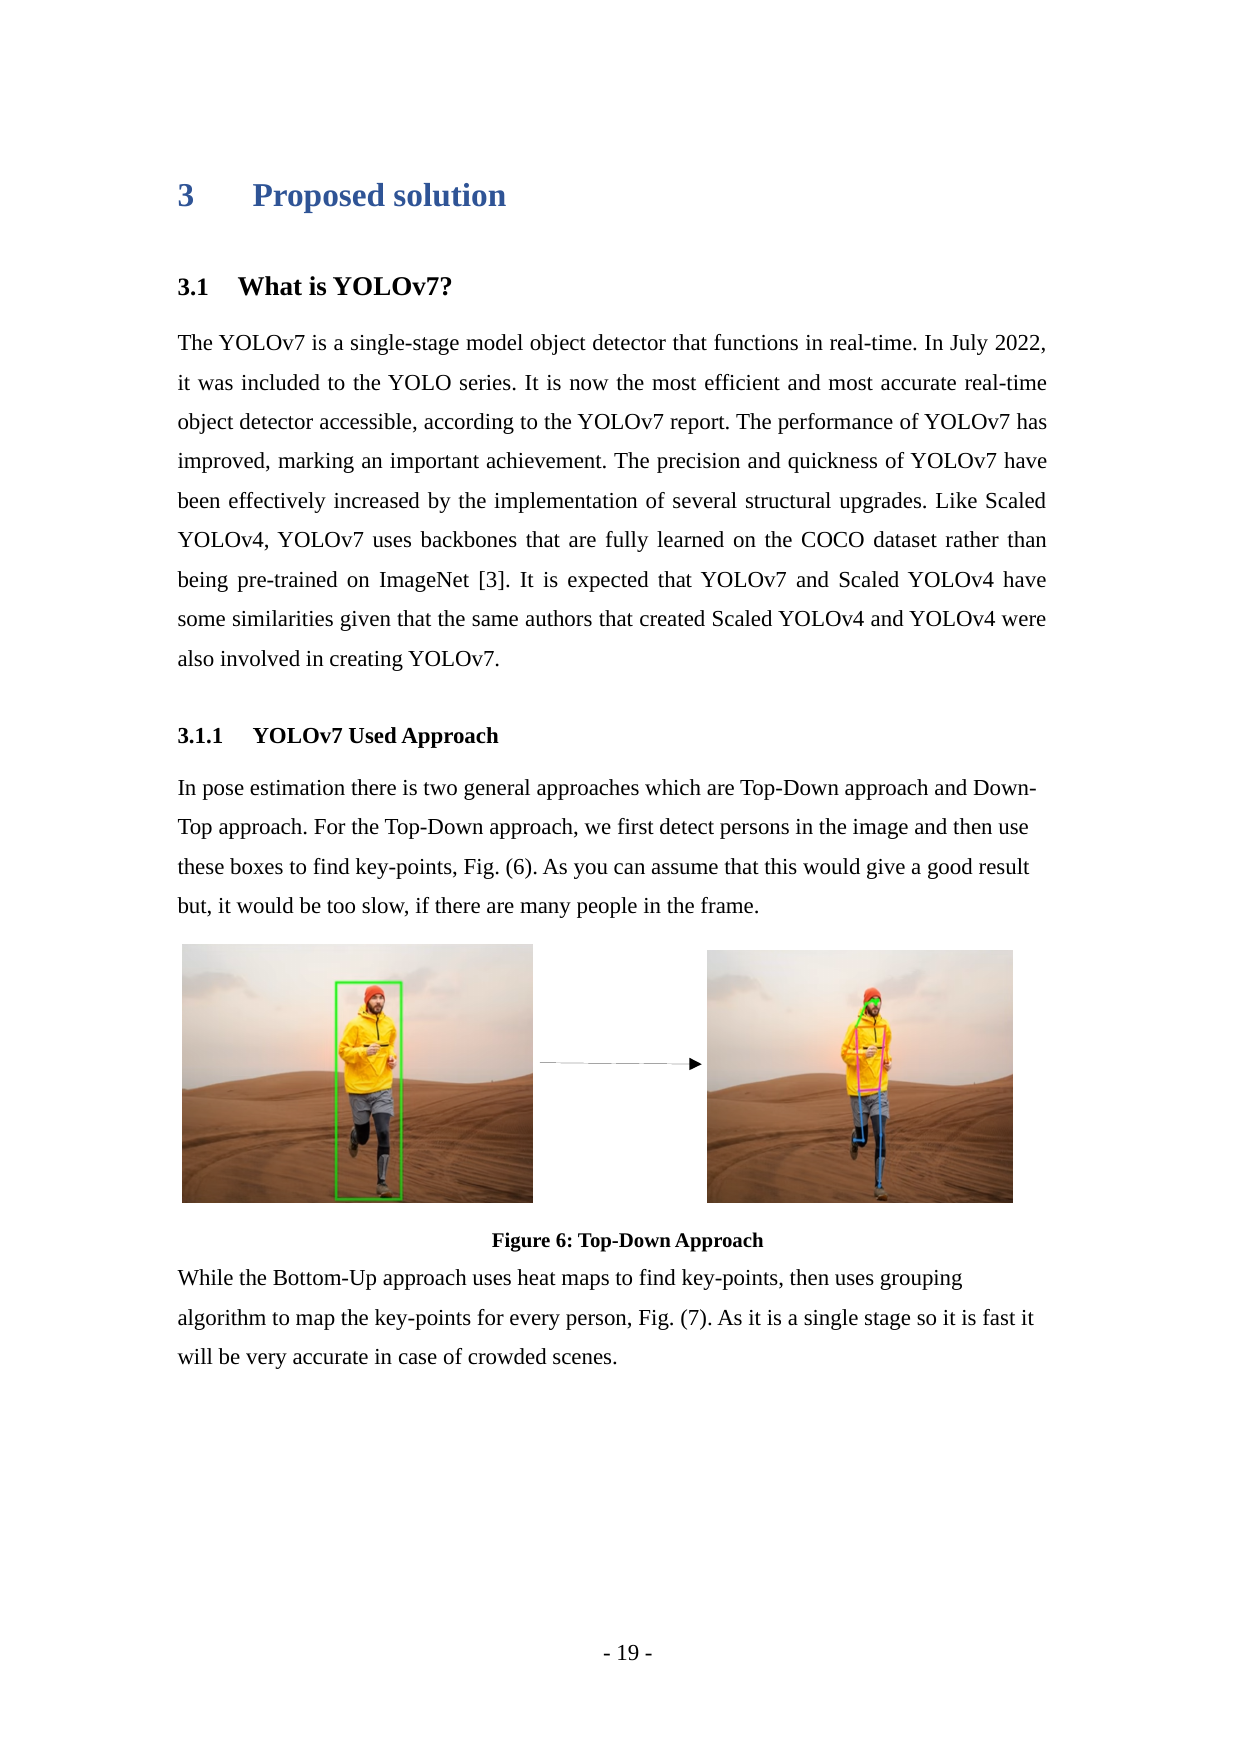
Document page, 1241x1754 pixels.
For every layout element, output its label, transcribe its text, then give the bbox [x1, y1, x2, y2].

subtitle Proposed solution [177, 175, 1048, 213]
picture [182, 944, 533, 1203]
text In pose estimation there is two general approaches which are Top-Down approach and Down-Top approach. For the Top-Down approach, we first detect persons in the image and then use these boxes to find key-points, Fig. (6). As you can assume that this would give a good result but, it would be too slow, if there are many people in the frame. [177, 774, 1048, 919]
text Figure 6: Top-Down Approach [177, 1228, 1048, 1252]
subtitle YOLOv7 Used Approach [177, 722, 1048, 748]
picture [707, 950, 1013, 1203]
subtitle What is YOLOv7? [177, 270, 1048, 301]
text While the Bottom-Up approach uses heat maps to find key-points, then uses grouping algorithm to map the key-points for every person, Fig. (7). As it is a single stage so it is fast it will be very accurate in case of crowded scenes. [177, 1264, 1048, 1369]
text The YOLOv7 is a single-stage model object detector that functions in real-time. In July 2022, it was included to the YOLO series. It is now the most efficient and most accurate real-time object detector accessible, according to the YOLOv7 report. The performance of YOLOv7 has improved, marking an important achievement. The precision and quickness of YOLOv7 have been effectively increased by the implementation of several structural upgrades. Like Scaled YOLOv4, YOLOv7 uses backbones that are fully learned on the COCO dataset rather than being pre-trained on ImageNet [3]. It is expected that YOLOv7 and Scaled YOLOv4 have some similarities given that the same authors that created Scaled YOLOv4 and YOLOv4 were also involved in creating YOLOv7. [177, 329, 1048, 671]
